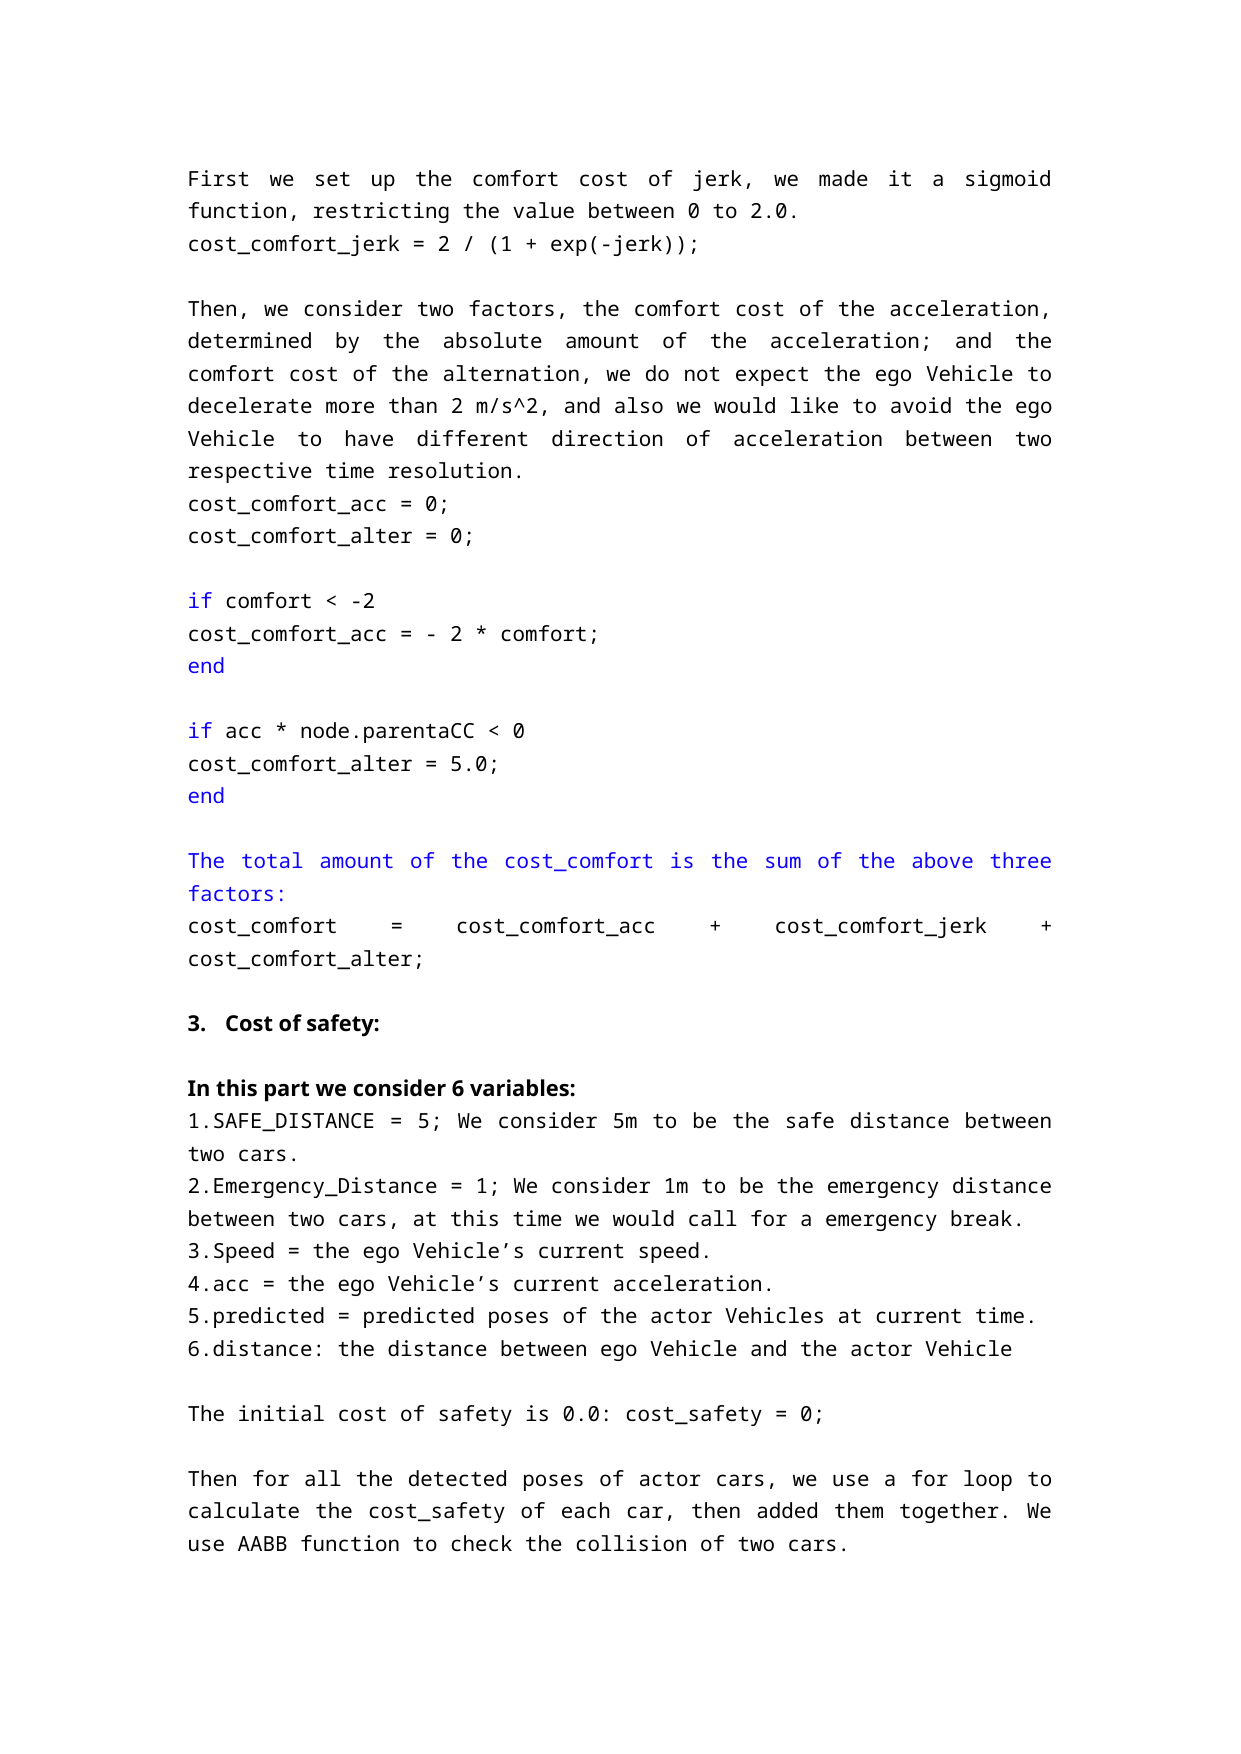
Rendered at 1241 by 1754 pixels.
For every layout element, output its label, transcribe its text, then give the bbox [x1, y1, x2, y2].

text if comfort < -2 [187, 584, 1053, 617]
text Then for all the detected poses of actor cars, we use a for loop to calculate the cost_safety of each car, then added them together. We use AABB function to check the collision of two cars. [187, 1462, 1053, 1559]
text if acc * node.parentaCC < 0 [187, 714, 1053, 747]
text cost_comfort = cost_comfort_acc + cost_comfort_jerk + cost_comfort_alter; [187, 909, 1053, 974]
text cost_comfort_jerk = 2 / (1 + exp(-jerk)); [187, 227, 1053, 259]
text cost_comfort_acc = 0; [187, 487, 1053, 519]
text cost_comfort_alter = 5.0; [187, 747, 1053, 779]
text First we set up the comfort cost of jerk, we made it a sigmoid function, restricting the value between 0 to 2.0. [187, 162, 1053, 227]
text cost_comfort_alter = 0; [187, 519, 1053, 552]
text In this part we consider 6 variables: [187, 1072, 1053, 1104]
text The total amount of the cost_comfort is the sum of the above three factors: [187, 844, 1053, 909]
text 4.acc = the ego Vehicle’s current acceleration. [187, 1267, 1053, 1299]
text end [187, 779, 1053, 812]
text Then, we consider two factors, the comfort cost of the acceleration, determined by the absolute amount of the acceleration; and the comfort cost of the alternation, we do not expect the ego Vehicle to decelerate more than 2 m/s^2, and also we would like to avoid the ego Vehicle to have different direction of acceleration between two respective time resolution. [187, 292, 1053, 487]
text The initial cost of safety is 0.0: cost_safety = 0; [187, 1397, 1053, 1429]
text 5.predicted = predicted poses of the actor Vehicles at current time. [187, 1299, 1053, 1332]
text 2.Emergency_Distance = 1; We consider 1m to be the emergency distance between two cars, at this time we would call for a emergency break. [187, 1169, 1053, 1234]
text 6.distance: the distance between ego Vehicle and the actor Vehicle [187, 1332, 1053, 1364]
list Cost of safety: [187, 1007, 1053, 1039]
text end [187, 649, 1053, 682]
text cost_comfort_acc = - 2 * comfort; [187, 617, 1053, 649]
text 3.Speed = the ego Vehicle’s current speed. [187, 1234, 1053, 1267]
text 1.SAFE_DISTANCE = 5; We consider 5m to be the safe distance between two cars. [187, 1104, 1053, 1169]
